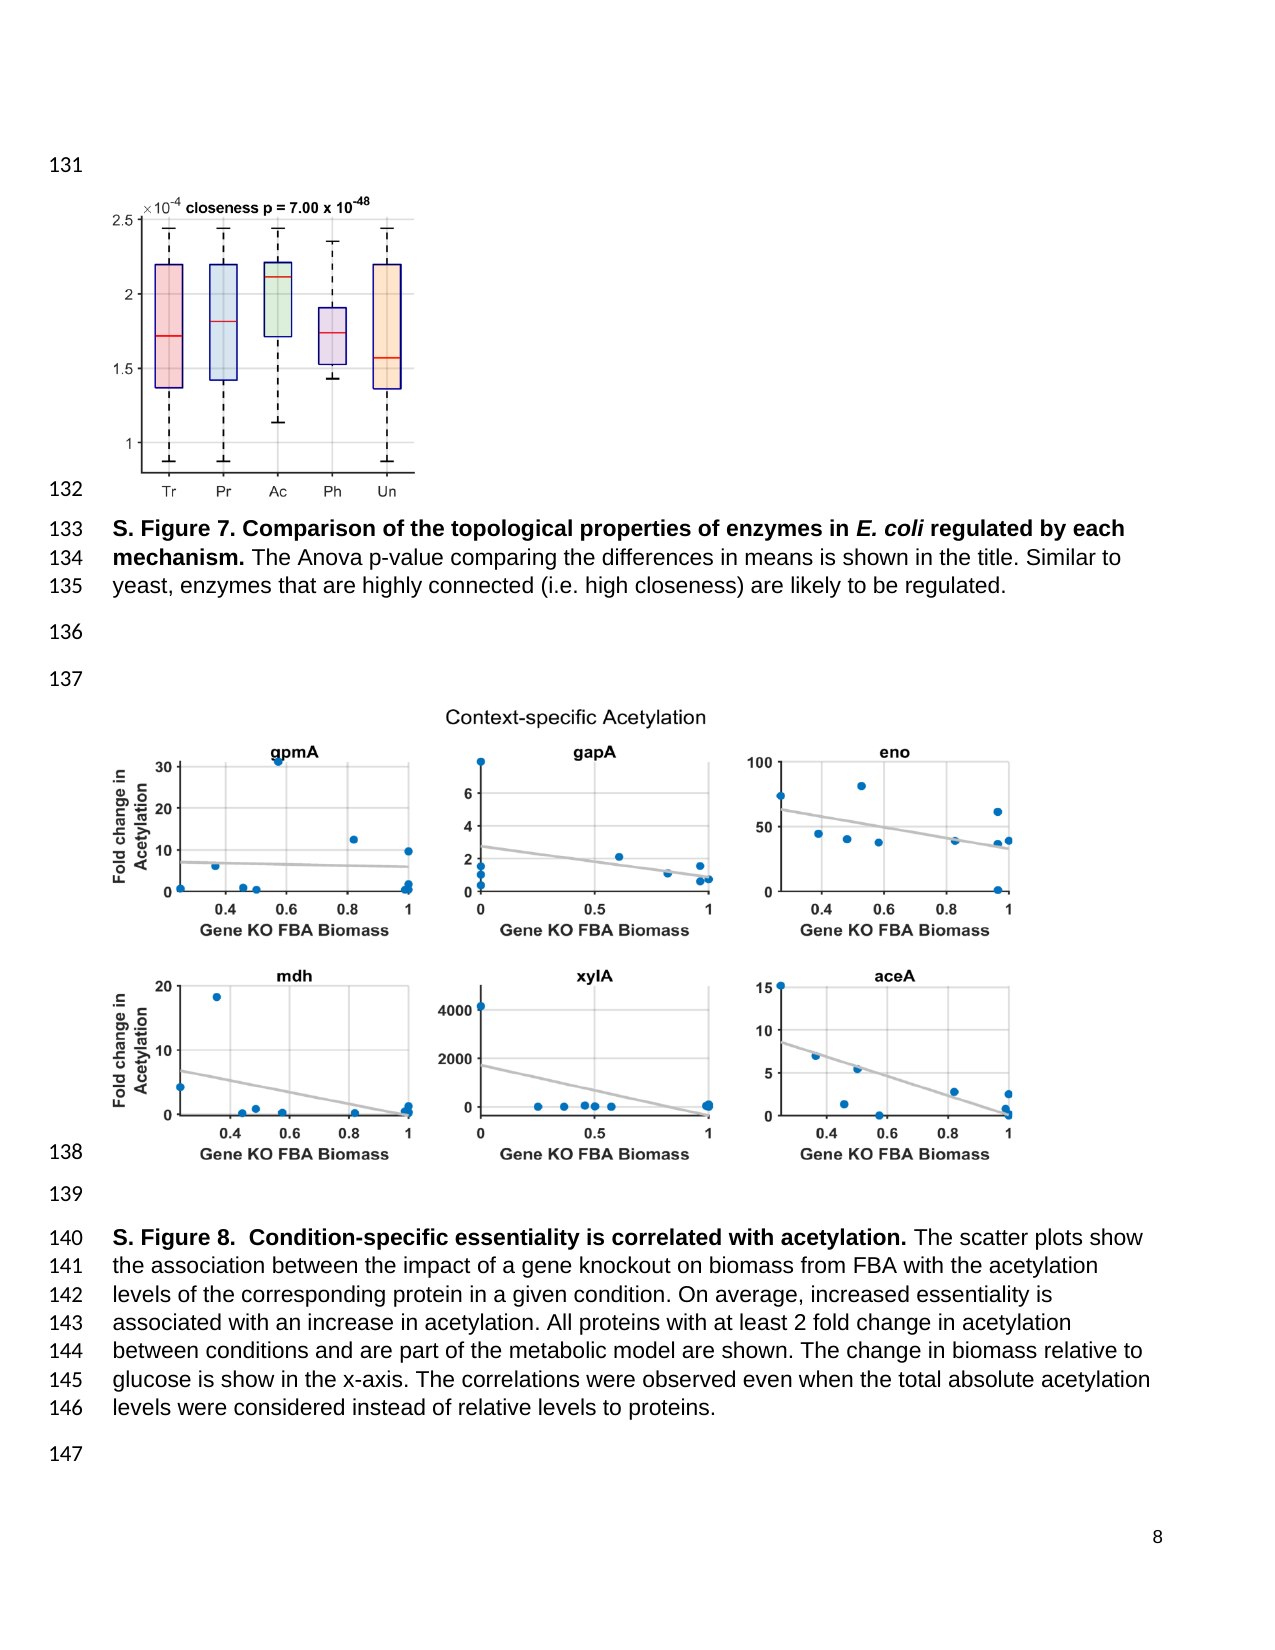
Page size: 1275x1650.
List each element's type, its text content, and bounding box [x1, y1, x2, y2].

picture [112, 709, 1013, 1160]
text S. Figure 8. Condition-specific essentiality is correlated with acetylation. The scatter plots show the association between the impact of a gene knockout on biomass from FBA with the acetylation levels of the corresponding protein in a given condition. On average, increased essentiality is associated with an increase in acetylation. All proteins with at least 2 fold change in acetylation between conditions and are part of the metabolic model are shown. The change in biomass relative to glucose is show in the x-axis. The correlations were observed even when the total absolute acetylation levels were considered instead of relative levels to proteins. [112, 1224, 1162, 1421]
picture [112, 196, 415, 497]
text S. Figure 7. Comparison of the topological properties of enzymes in E. coli regulated by each mechanism. The Anova p-value comparing the differences in means is shown in the title. Similar to yeast, enzymes that are highly connected (i.e. high closeness) are likely to be regulated. [112, 515, 1162, 599]
